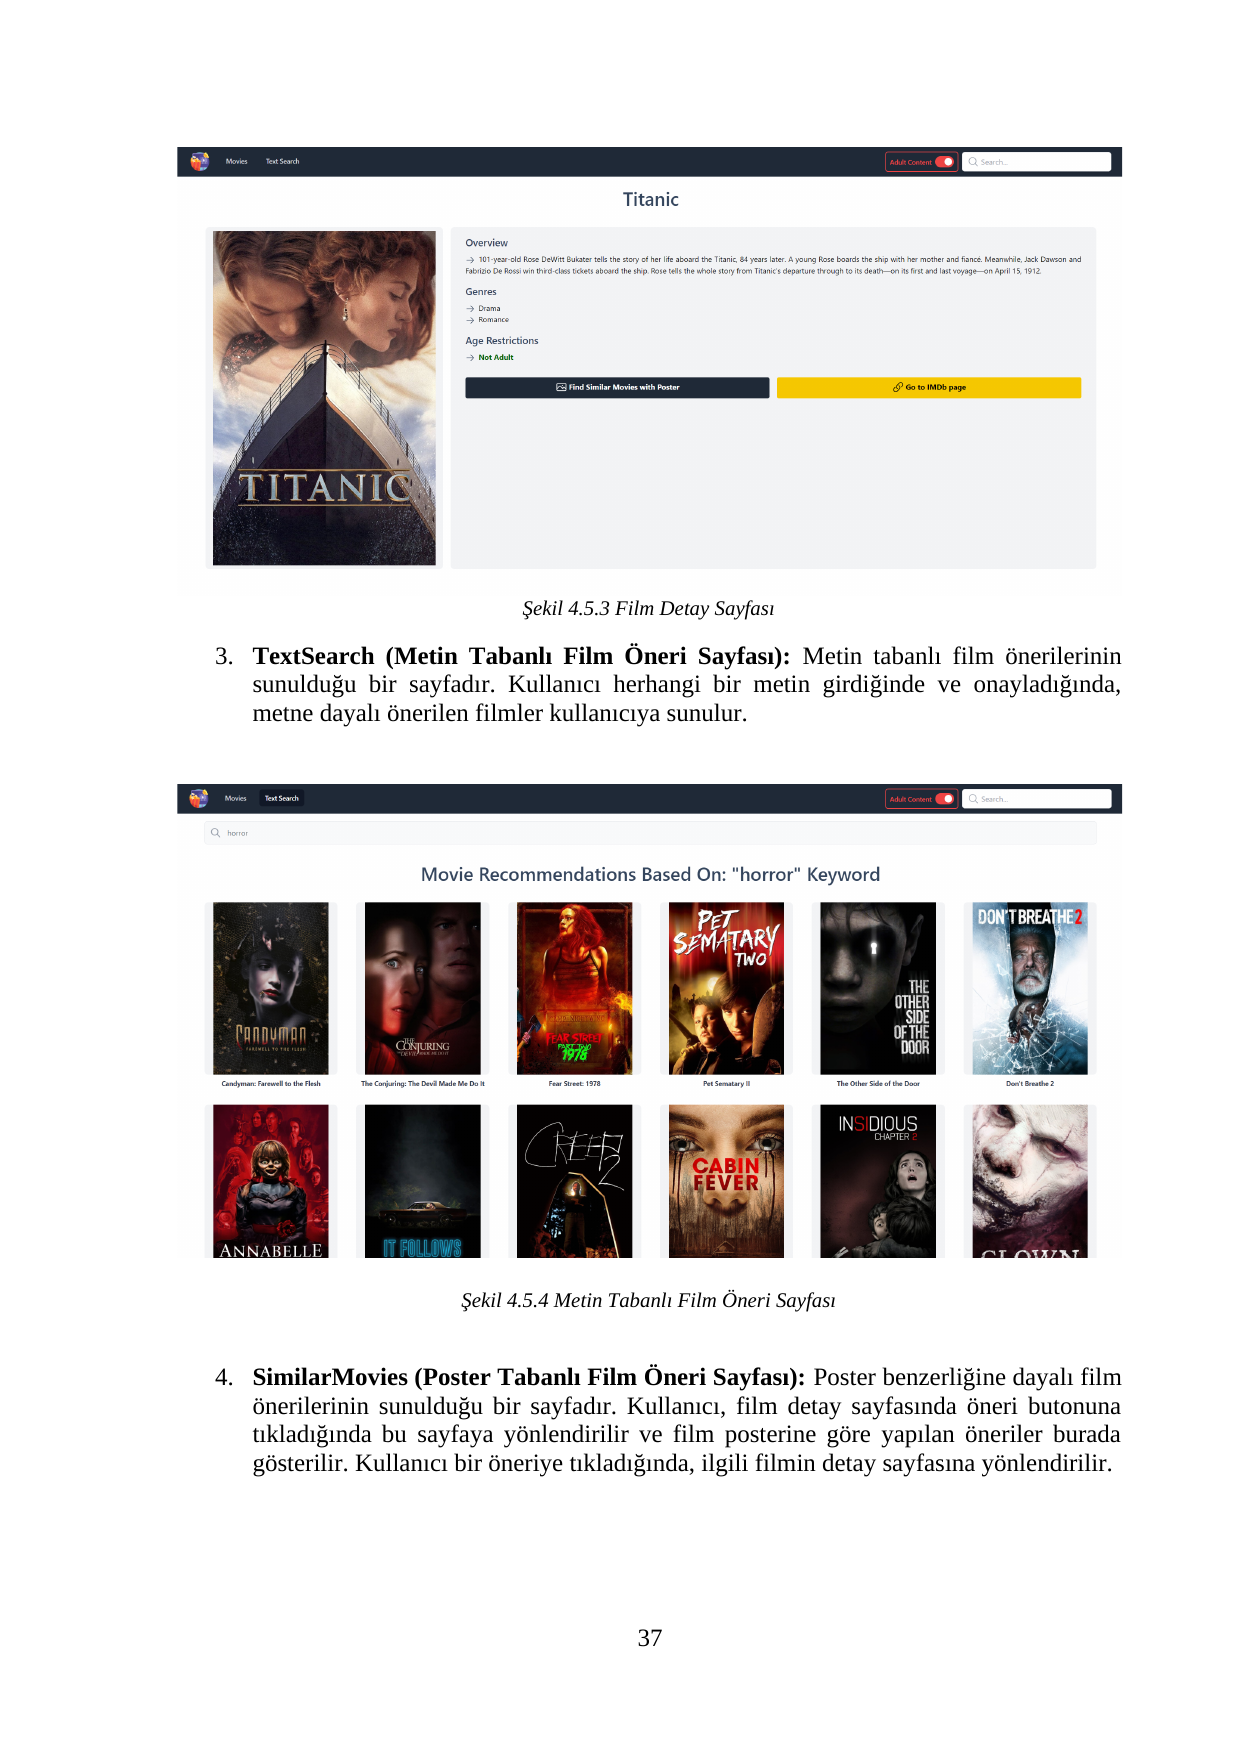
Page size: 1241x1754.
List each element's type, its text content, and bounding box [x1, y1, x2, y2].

picture [177, 784, 1123, 1258]
picture [177, 147, 1123, 596]
list SimilarMovies (Poster Tabanlı Film Öneri Sayfası): Poster benzerliğine dayalı film önerilerinin sunulduğu bir sayfadır. Kullanıcı, film detay sayfasında öneri butonuna tıkladığında bu sayfaya yönlendirilir ve film posterine göre yapılan öneriler burada gösterilir. Kullanıcı bir öneriye tıkladığında, ilgili filmin detay sayfasına yönlendirilir. [215, 1362, 1122, 1477]
text Şekil 4.5.4 Metin Tabanlı Film Öneri Sayfası [177, 1288, 1122, 1312]
list TextSearch (Metin Tabanlı Film Öneri Sayfası): Metin tabanlı film önerilerinin sunulduğu bir sayfadır. Kullanıcı herhangi bir metin girdiğinde ve onayladığında, metne dayalı önerilen filmler kullanıcıya sunulur. [215, 641, 1122, 727]
text Şekil 4.5.3 Film Detay Sayfası [177, 596, 1122, 620]
